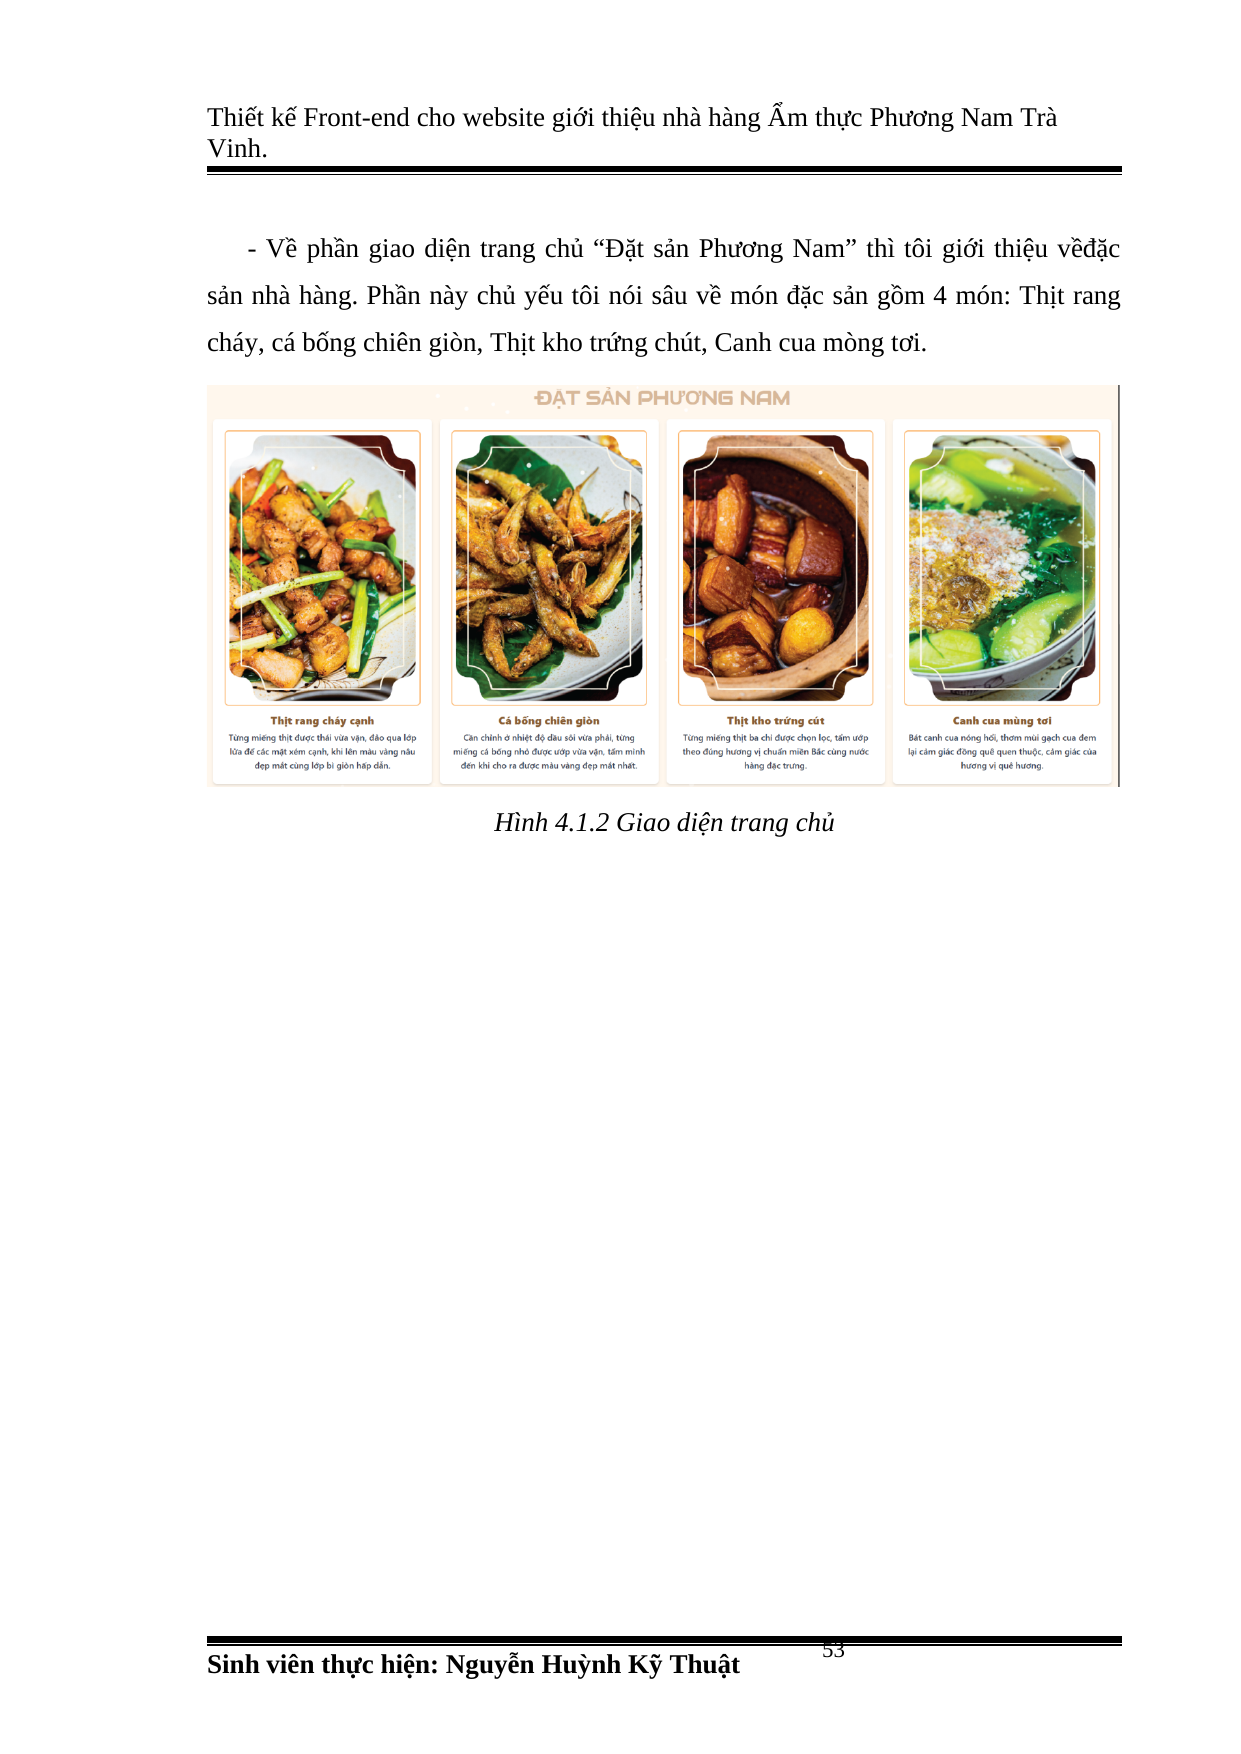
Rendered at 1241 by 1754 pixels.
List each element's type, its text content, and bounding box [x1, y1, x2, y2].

text Hình 4.1.2 Giao diện trang chủ [207, 806, 1122, 837]
picture [206, 385, 1120, 787]
text - Về phần giao diện trang chủ “Đặt sản Phương Nam” thì tôi giới thiệu vềđặc sản nhà hàng. Phần này chủ yếu tôi nói sâu về món đặc sản gồm 4 món: Thịt rang cháy, cá bống chiên giòn, Thịt kho trứng chút, Canh cua mòng tơi. [207, 233, 1122, 357]
